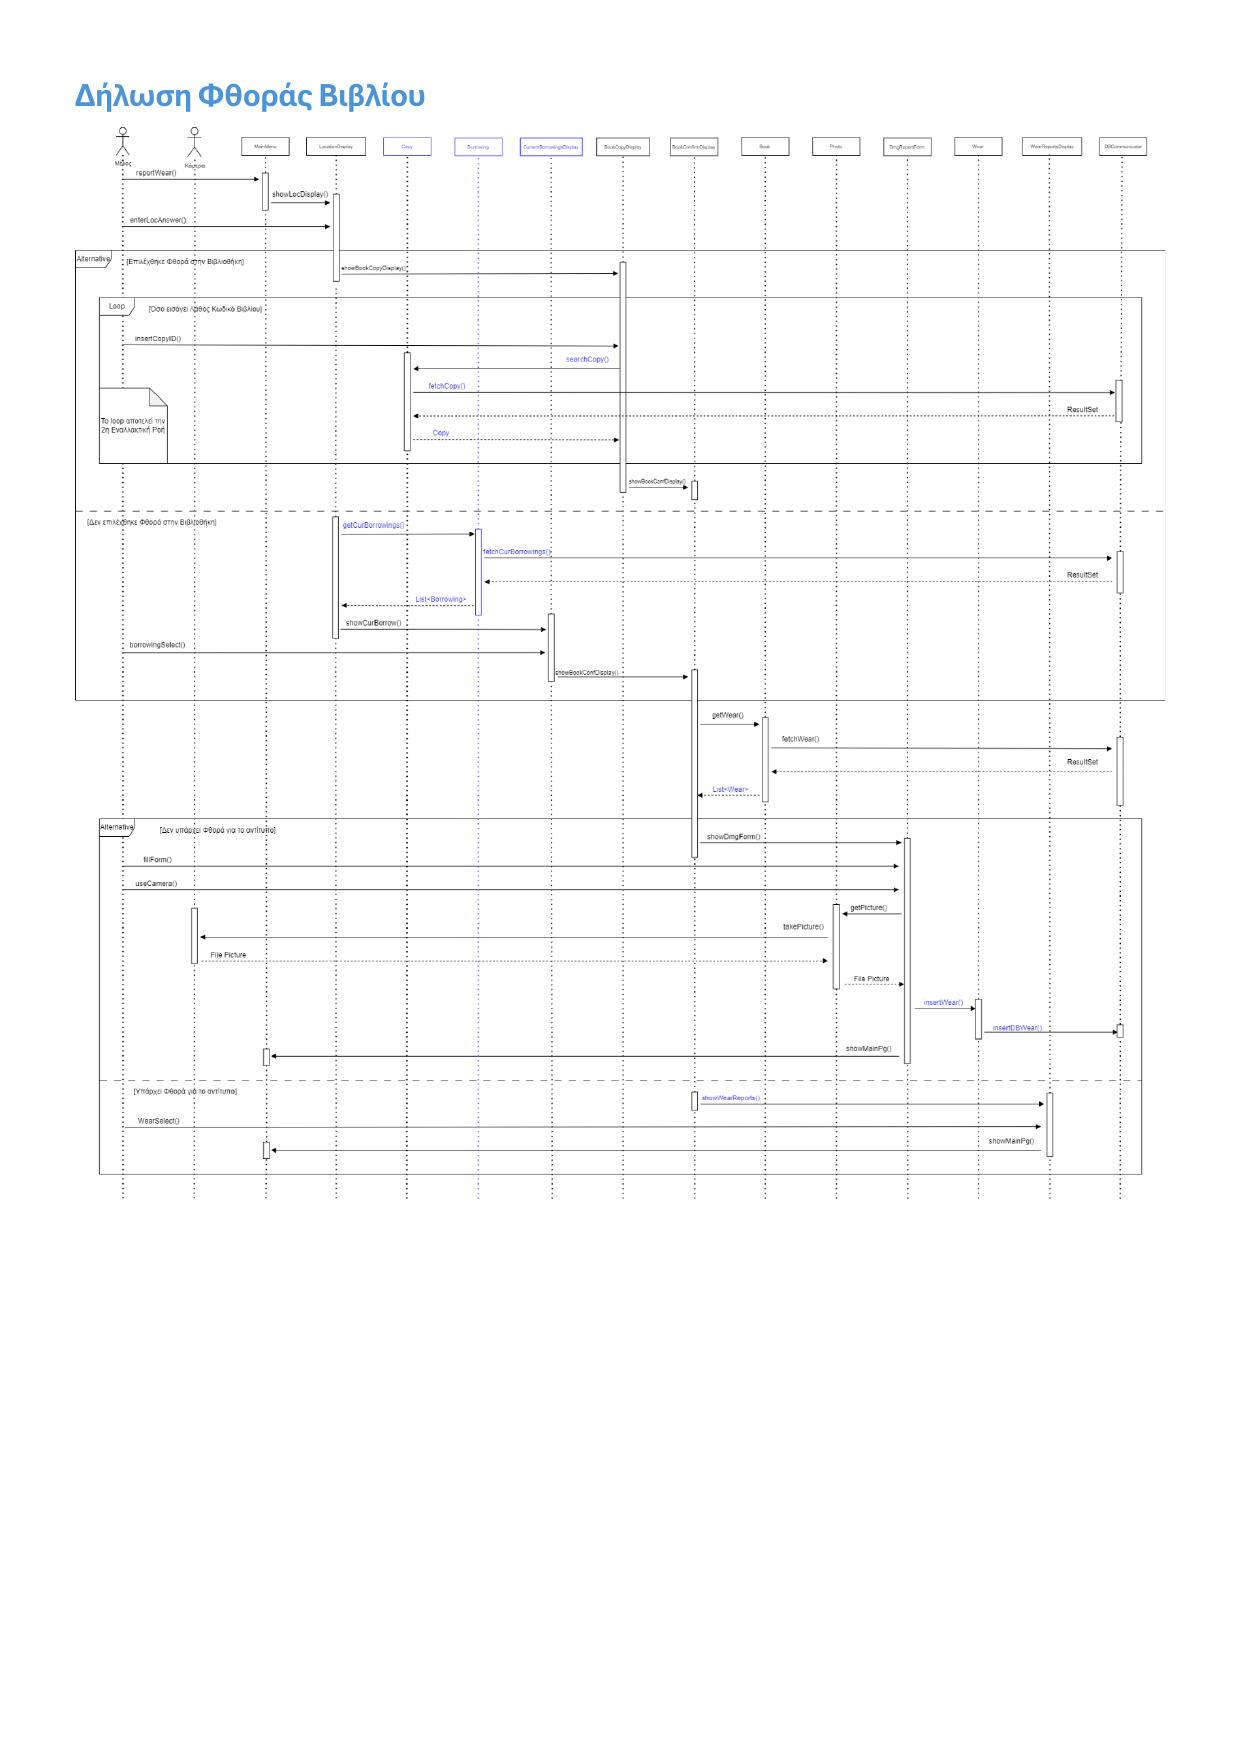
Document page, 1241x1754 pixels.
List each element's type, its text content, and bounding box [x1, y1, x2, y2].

picture [75, 127, 1166, 1200]
subtitle Δήλωση Φθοράς Βιβλίου [75, 75, 1165, 116]
